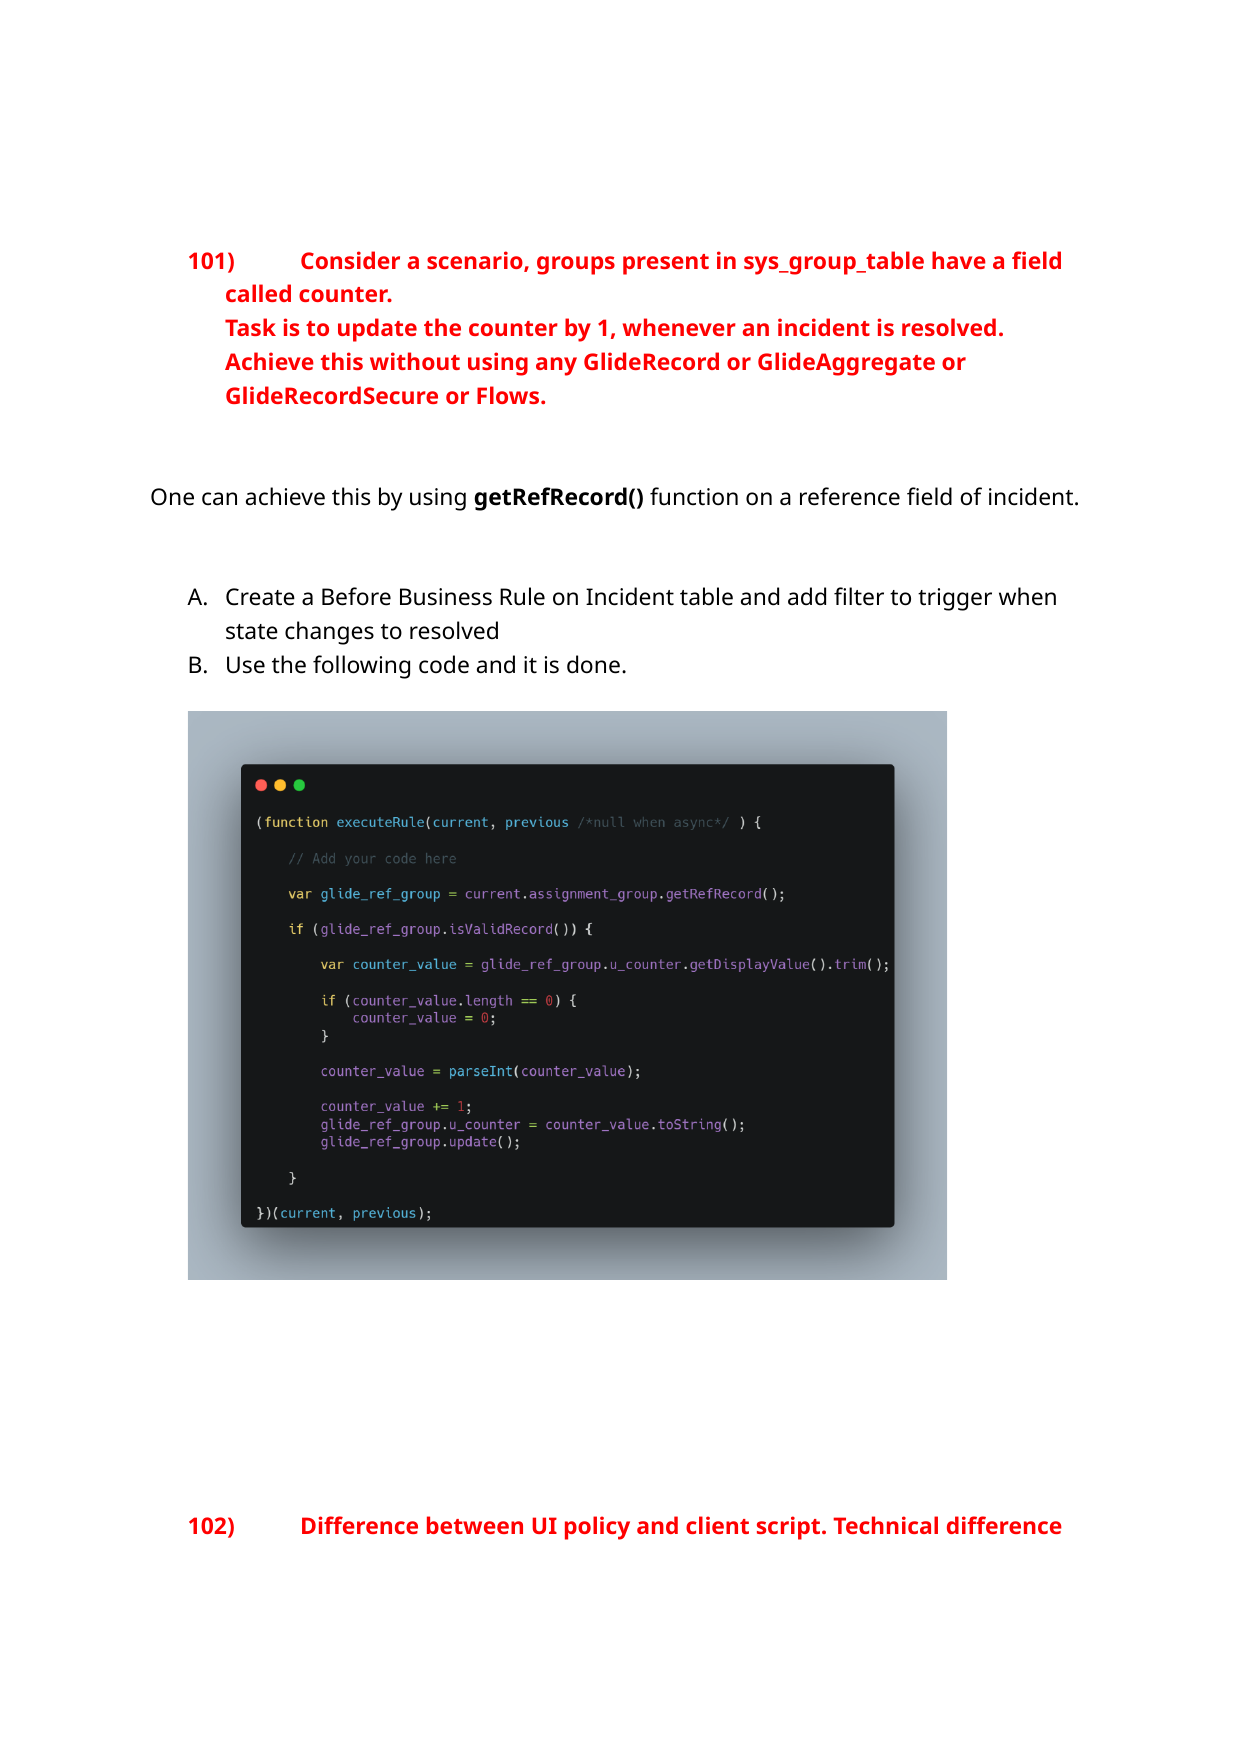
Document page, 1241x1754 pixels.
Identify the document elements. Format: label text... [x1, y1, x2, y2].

list Consider a scenario, groups present in sys_group_table have a field called counter. [187, 244, 1090, 309]
picture [187, 711, 948, 1280]
list Task is to update the counter by 1, whenever an incident is resolved. Achieve this without using any GlideRecord or GlideAggregate or GlideRecordSecure or Flows. [225, 312, 1090, 411]
list Use the following code and it is done. [187, 649, 1090, 680]
list Create a Before Business Rule on Incident table and add filter to trigger when state changes to resolved [187, 581, 1090, 646]
list Difference between UI policy and client script. Technical difference [187, 1510, 1090, 1541]
text One can achieve this by using getRefRecord() function on a reference field of incident. [150, 480, 1090, 512]
